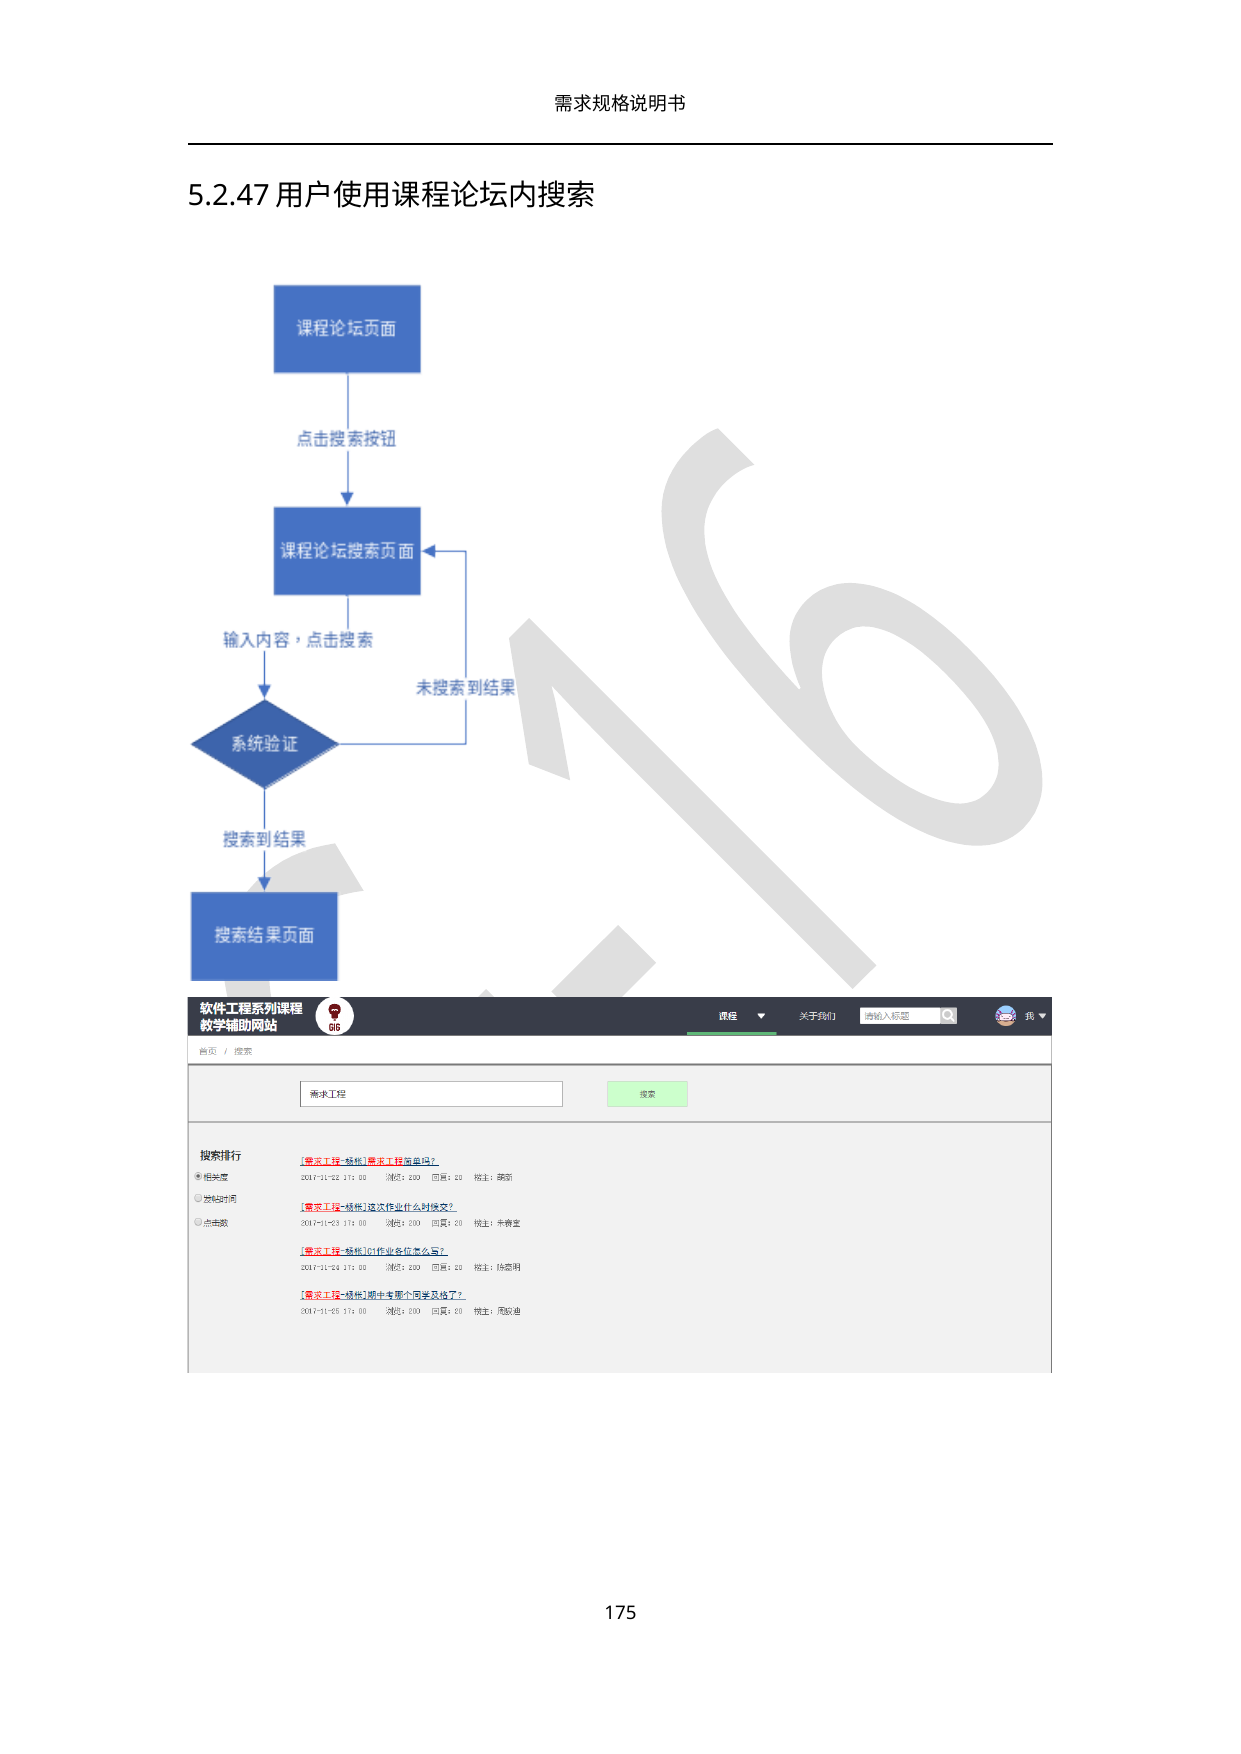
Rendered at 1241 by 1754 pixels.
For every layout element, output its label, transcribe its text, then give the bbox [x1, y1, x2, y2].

picture [187, 997, 1053, 1373]
subtitle 用户使用课程论坛内搜索 [187, 160, 1053, 225]
